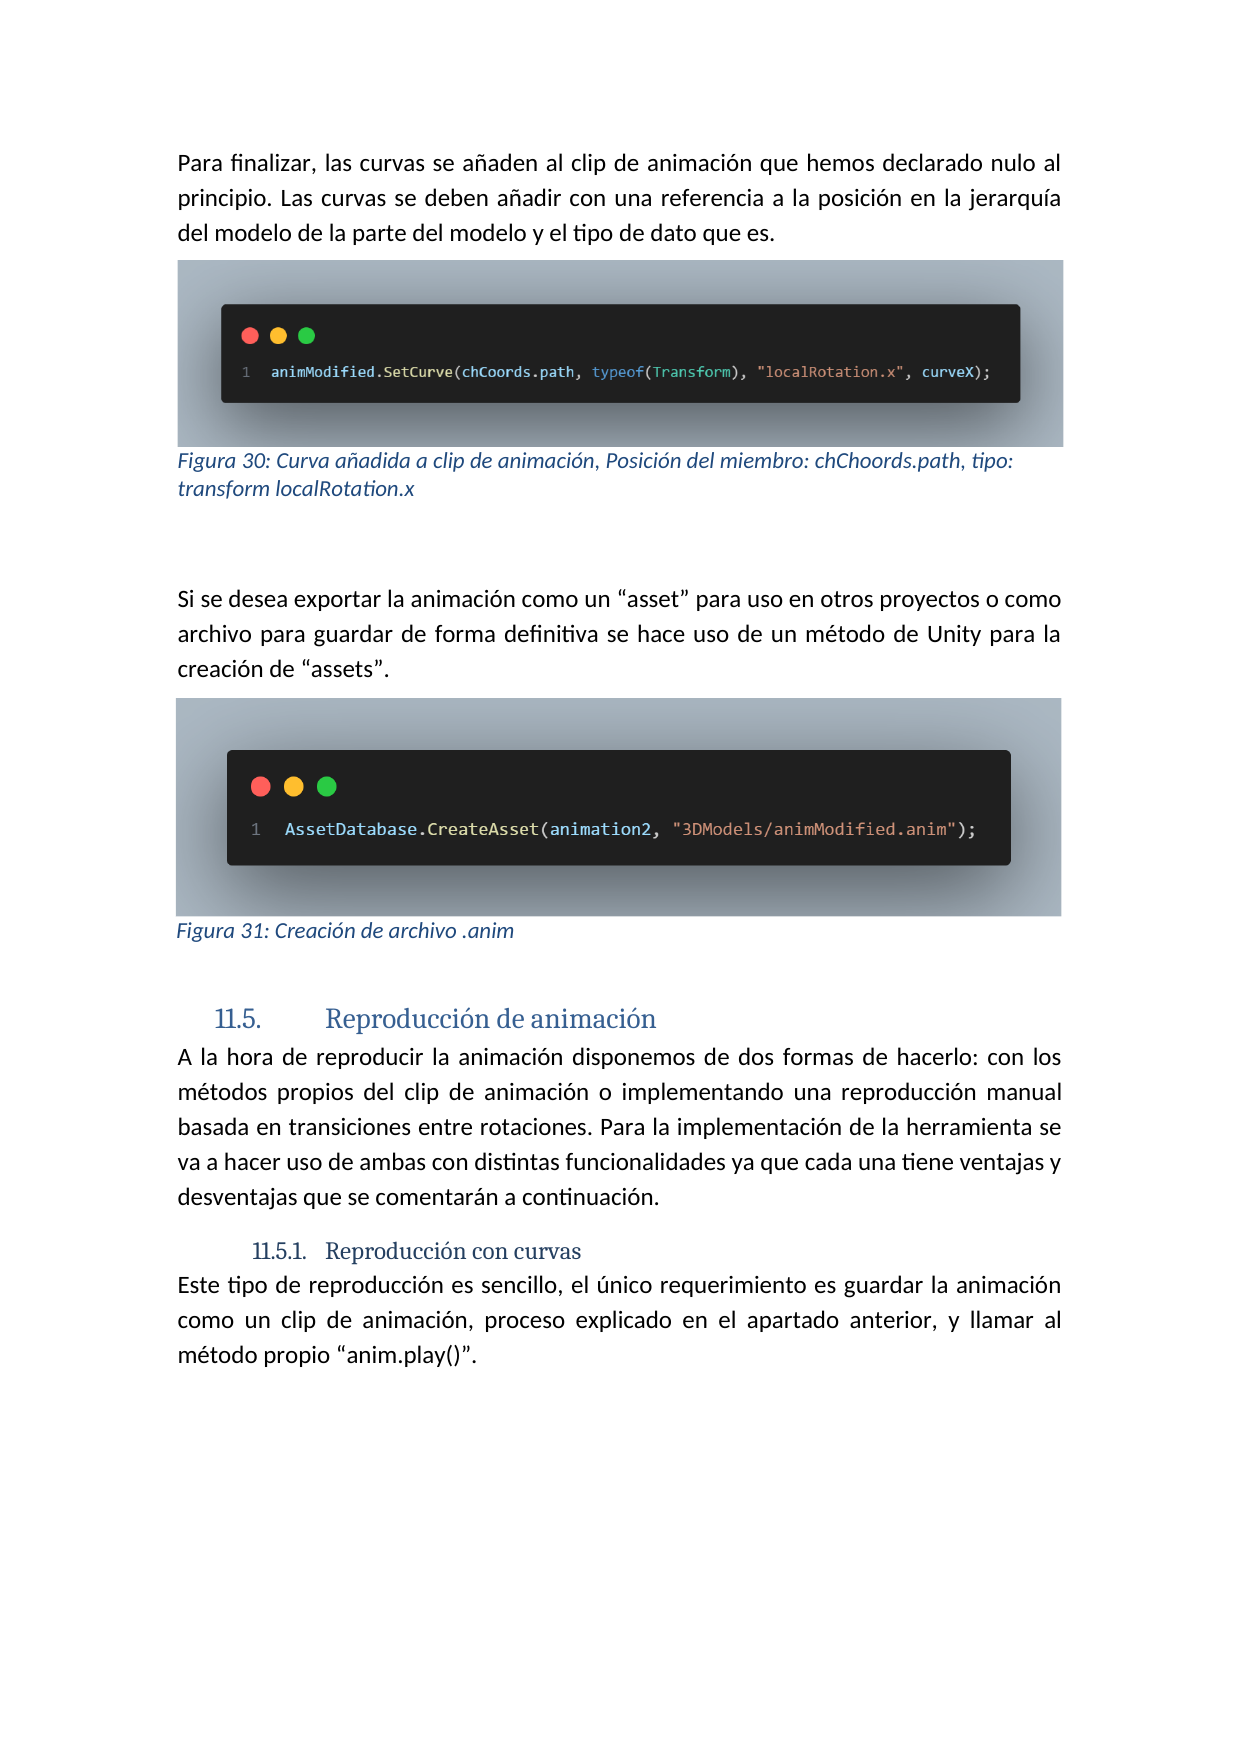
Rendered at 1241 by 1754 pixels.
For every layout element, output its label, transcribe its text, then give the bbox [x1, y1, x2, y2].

picture [177, 260, 1064, 447]
text Para finalizar, las curvas se añaden al clip de animación que hemos declarado nulo al principio. Las curvas se deben añadir con una referencia a la posición en la jerarquía del modelo de la parte del modelo y el tipo de dato que es. [177, 148, 1063, 248]
picture [175, 698, 1062, 917]
subtitle Reproducción de animación [215, 1002, 1063, 1036]
subtitle Reproducción con curvas [252, 1237, 1063, 1265]
text Este tipo de reproducción es sencillo, el único requerimiento es guardar la animación como un clip de animación, proceso explicado en el apartado anterior, y llamar al método propio “anim.play()”. [177, 1270, 1063, 1370]
text A la hora de reproducir la animación disponemos de dos formas de hacerlo: con los métodos propios del clip de animación o implementando una reproducción manual basada en transiciones entre rotaciones. Para la implementación de la herramienta se va a hacer uso de ambas con distintas funcionalidades ya que cada una tiene ventajas y desventajas que se comentarán a continuación. [177, 1041, 1063, 1211]
text Si se desea exportar la animación como un “asset” para uso en otros proyectos o como archivo para guardar de forma definitiva se hace uso de un método de Unity para la creación de “assets”. [177, 583, 1063, 683]
